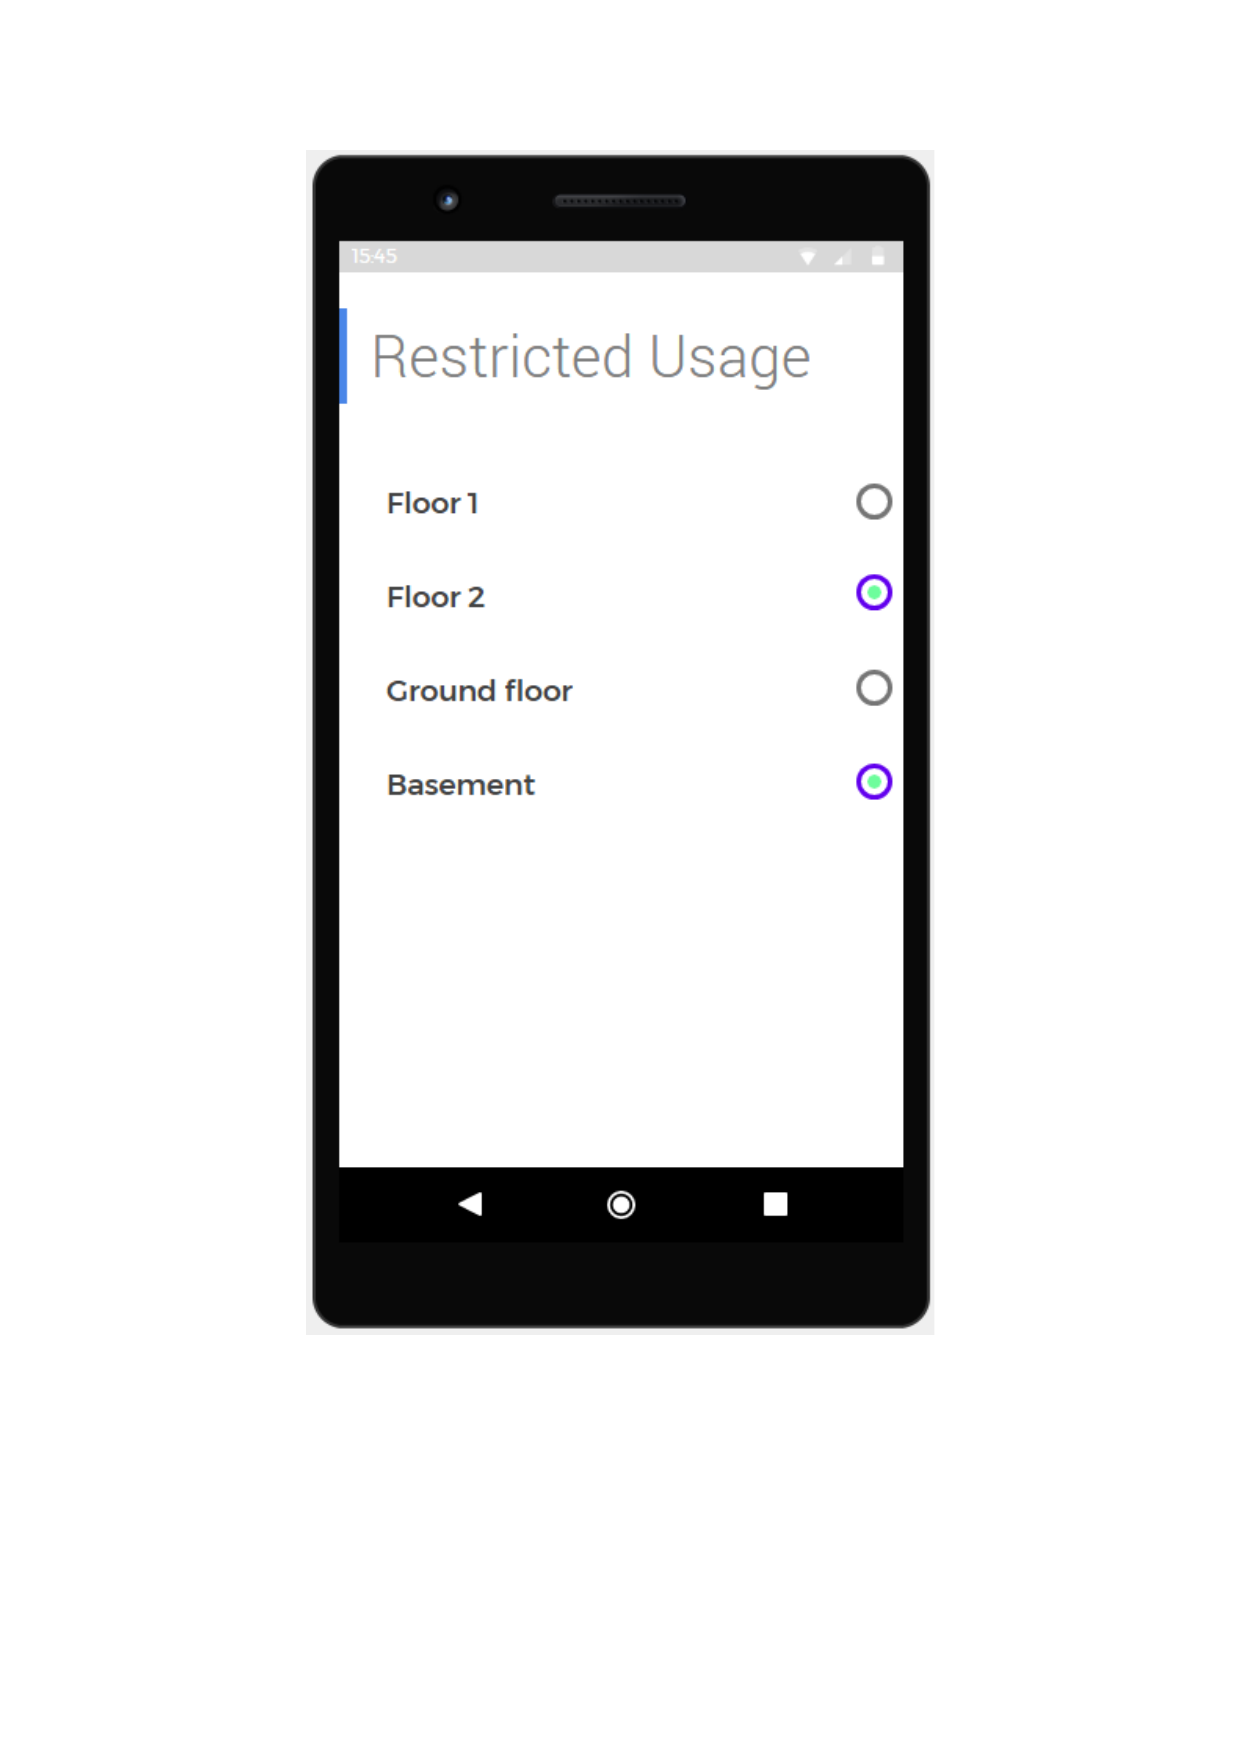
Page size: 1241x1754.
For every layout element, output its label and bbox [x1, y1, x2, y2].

picture [306, 150, 935, 1335]
